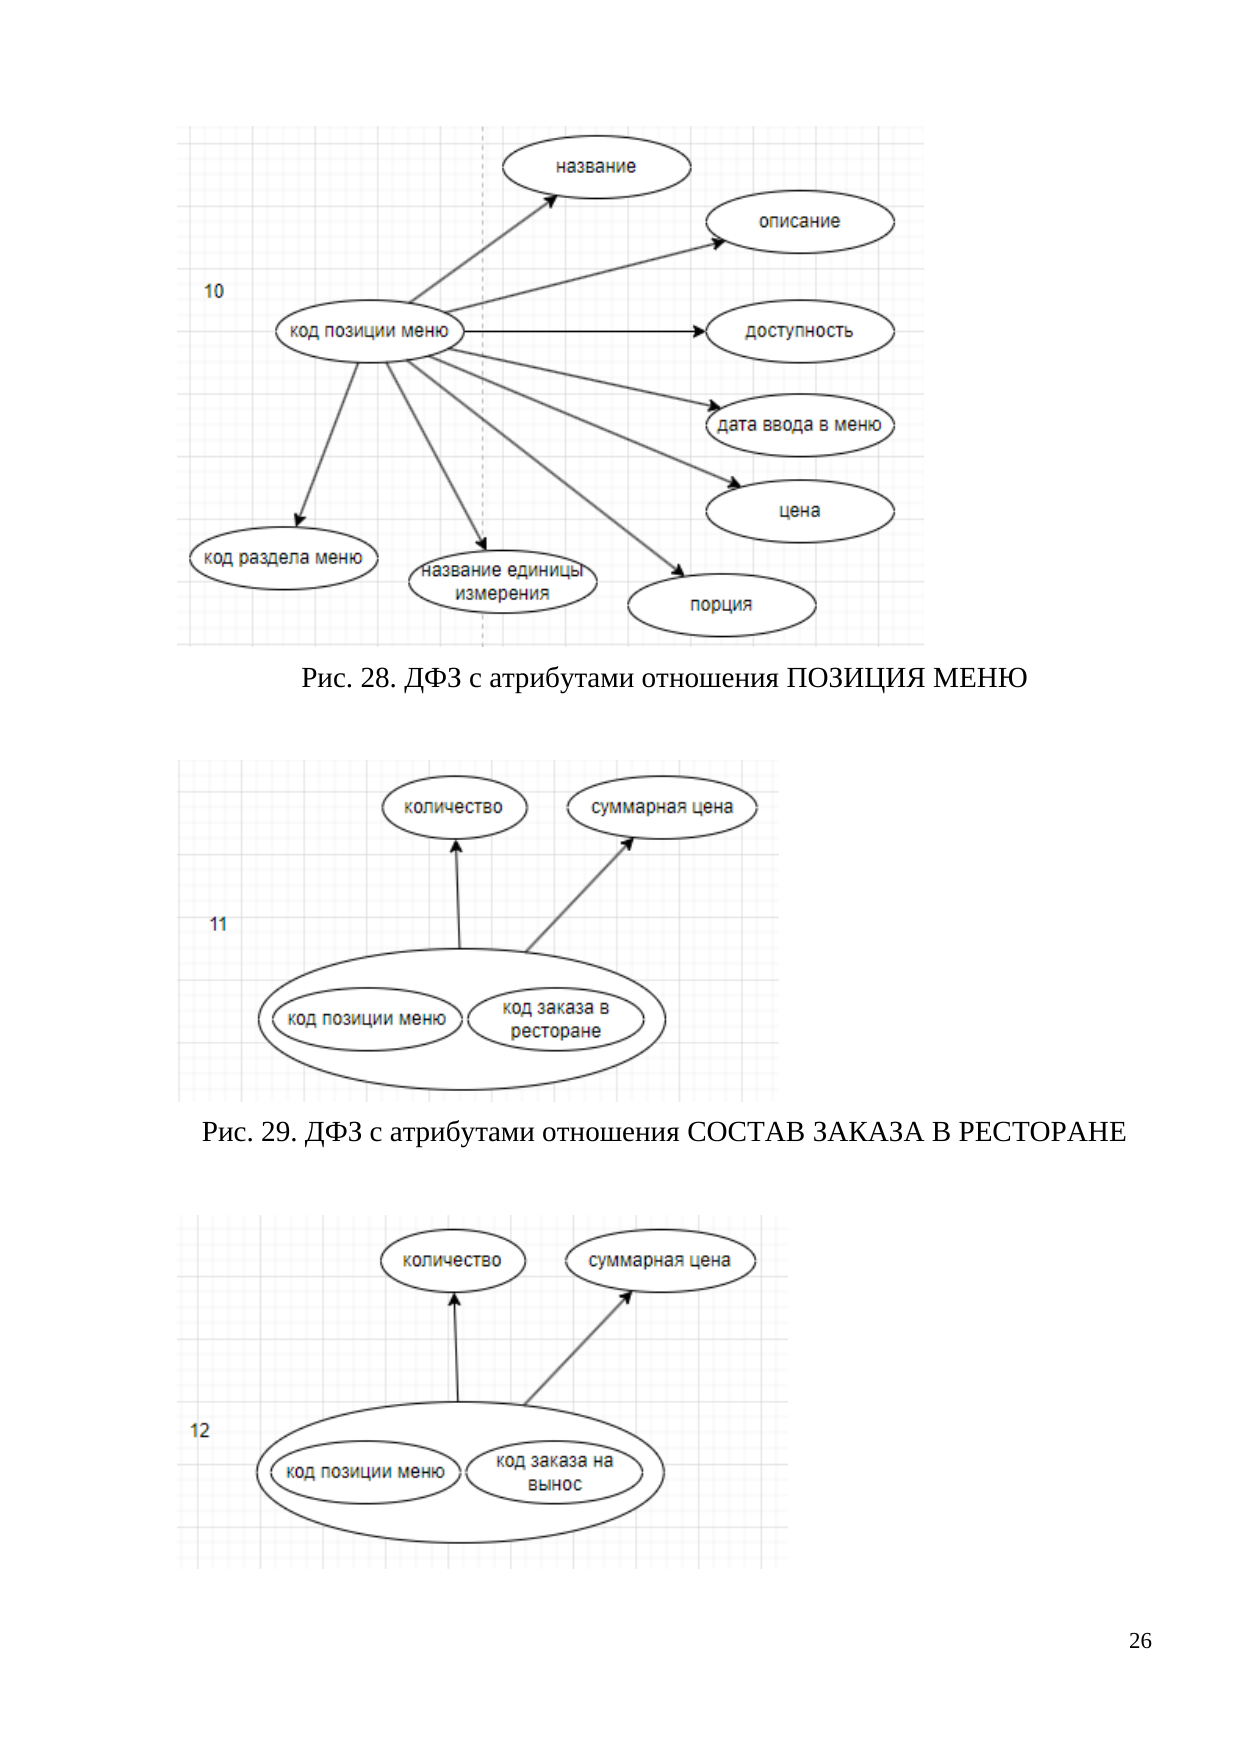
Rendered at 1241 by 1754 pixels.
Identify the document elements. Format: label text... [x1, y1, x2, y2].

picture [177, 760, 779, 1102]
picture [177, 1215, 789, 1569]
text Рис. 28. ДФЗ с атрибутами отношения ПОЗИЦИЯ МЕНЮ [177, 660, 1152, 693]
picture [177, 126, 924, 647]
text Рис. 29. ДФЗ с атрибутами отношения СОСТАВ ЗАКАЗА В РЕСТОРАНЕ [177, 1114, 1152, 1148]
